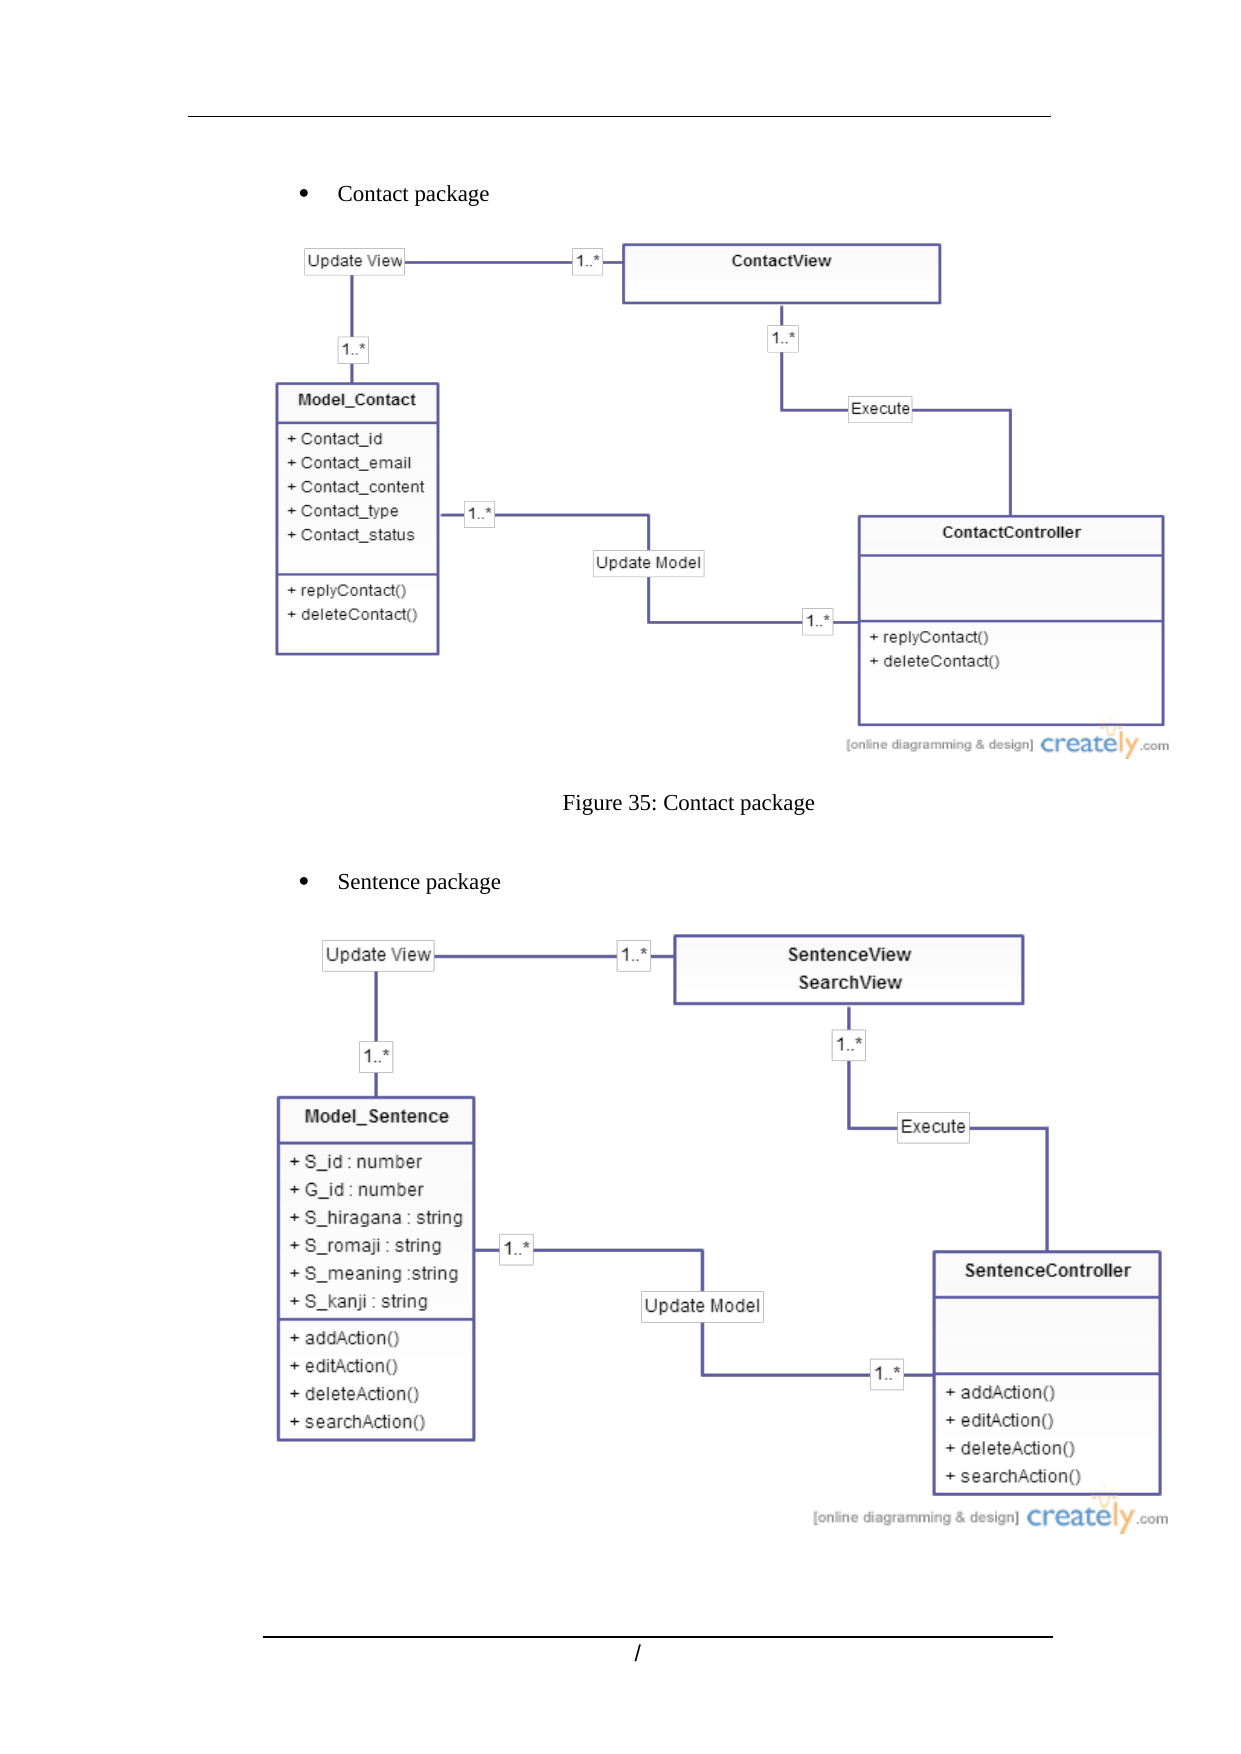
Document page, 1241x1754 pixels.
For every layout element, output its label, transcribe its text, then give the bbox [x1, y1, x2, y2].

picture [262, 920, 1177, 1540]
picture [262, 232, 1177, 764]
list Figure 35: Contact package [487, 789, 1053, 816]
list Contact package [300, 180, 1053, 206]
list Sentence package [300, 868, 1053, 895]
